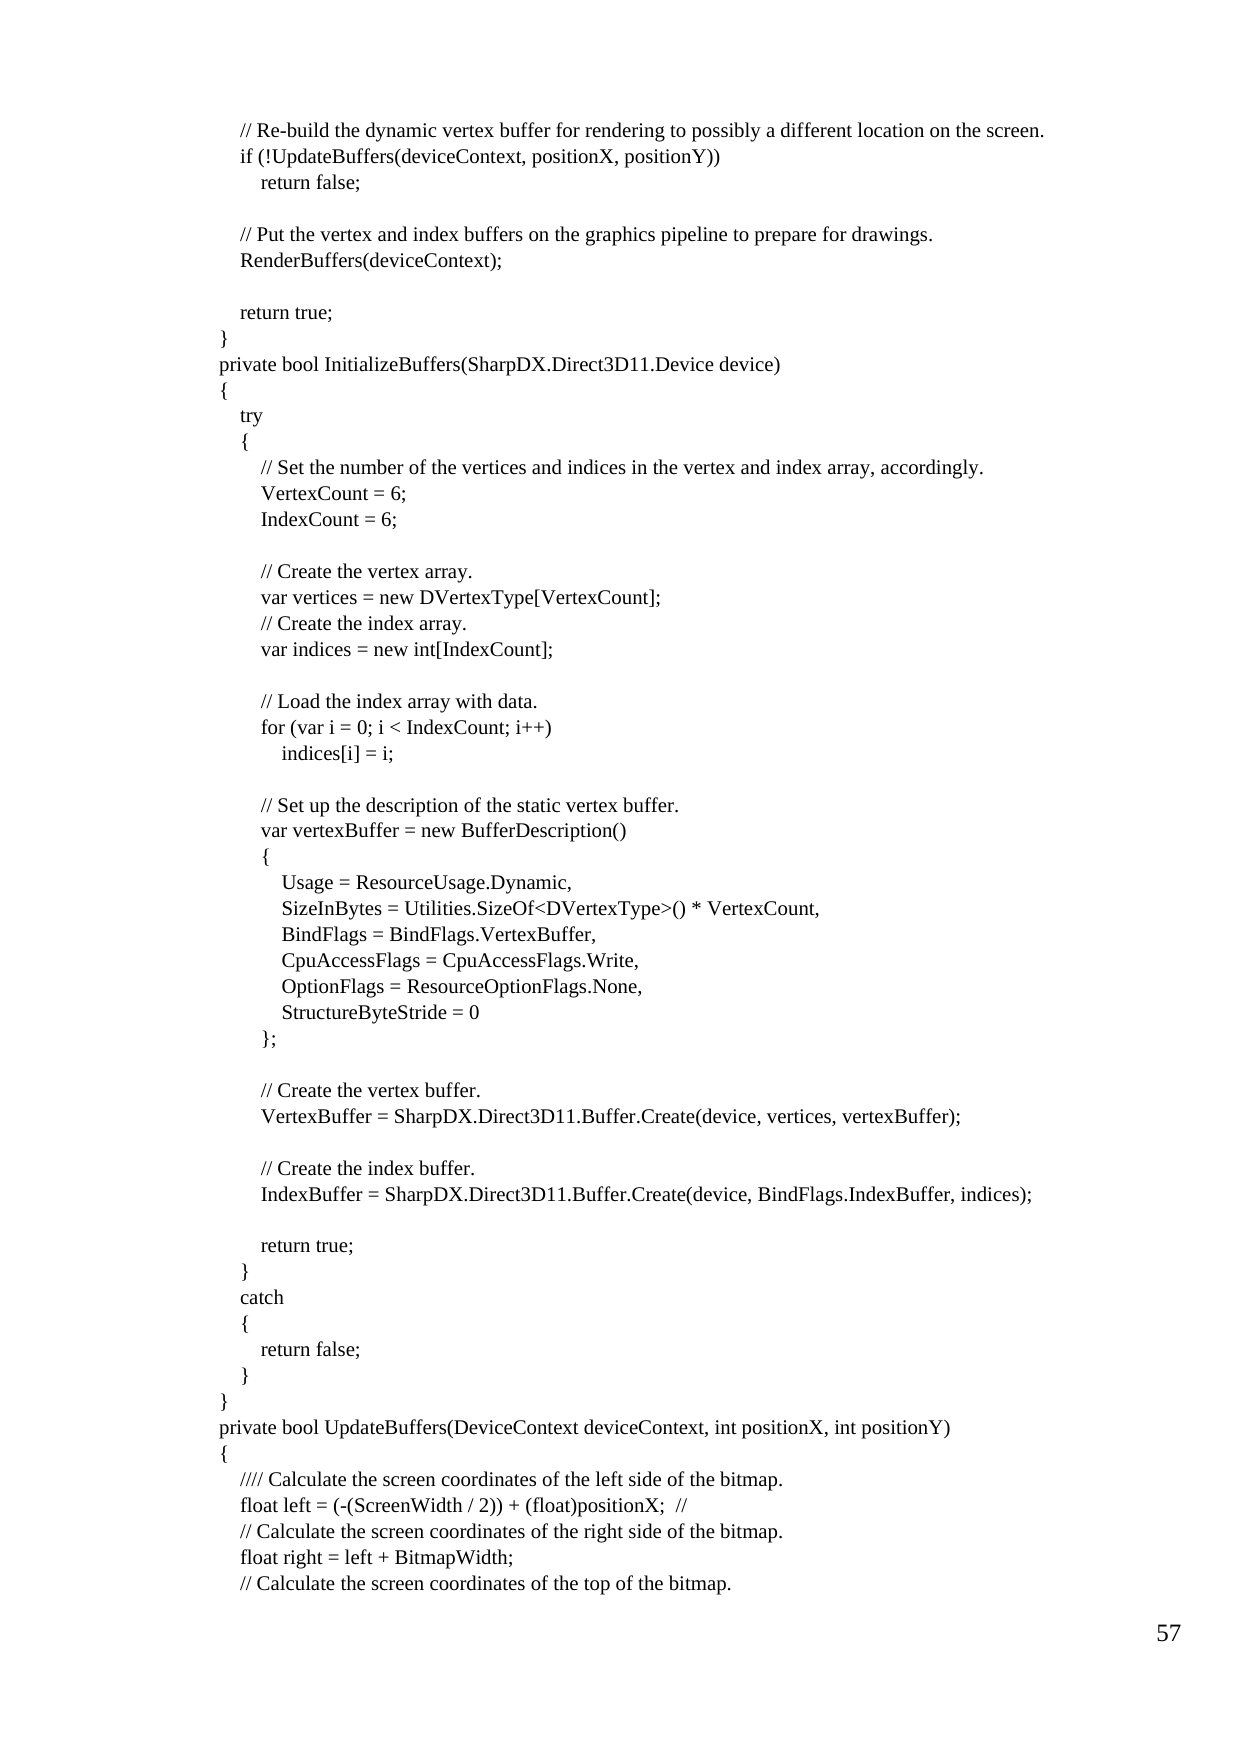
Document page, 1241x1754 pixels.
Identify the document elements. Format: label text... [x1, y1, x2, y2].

text } [177, 326, 1181, 350]
text VertexCount = 6; [177, 481, 1181, 505]
text IndexBuffer = SharpDX.Direct3D11.Buffer.Create(device, BindFlags.IndexBuffer, indices); [177, 1182, 1181, 1206]
text return true; [177, 300, 1181, 324]
text //// Calculate the screen coordinates of the left side of the bitmap. [177, 1467, 1181, 1491]
text for (var i = 0; i < IndexCount; i++) [177, 715, 1181, 739]
text { [177, 1441, 1181, 1465]
text // Calculate the screen coordinates of the top of the bitmap. [177, 1571, 1181, 1595]
text // Set up the description of the static vertex buffer. [177, 792, 1181, 817]
text RenderBuffers(deviceContext); [177, 248, 1181, 272]
text }; [177, 1026, 1181, 1050]
text if (!UpdateBuffers(deviceContext, positionX, positionY)) [177, 144, 1181, 168]
text private bool InitializeBuffers(SharpDX.Direct3D11.Device device) [177, 352, 1181, 376]
text } [177, 1259, 1181, 1283]
text // Create the vertex array. [177, 559, 1181, 583]
text private bool UpdateBuffers(DeviceContext deviceContext, int positionX, int positionY) [177, 1415, 1181, 1439]
text float left = (-(ScreenWidth / 2)) + (float)positionX; // [177, 1493, 1181, 1517]
text // Calculate the screen coordinates of the right side of the bitmap. [177, 1519, 1181, 1543]
text Usage = ResourceUsage.Dynamic, [177, 870, 1181, 894]
text IndexCount = 6; [177, 507, 1181, 531]
text float right = left + BitmapWidth; [177, 1545, 1181, 1569]
text var vertexBuffer = new BufferDescription() [177, 818, 1181, 842]
text return true; [177, 1233, 1181, 1257]
text } [177, 1389, 1181, 1413]
text var vertices = new DVertexType[VertexCount]; [177, 585, 1181, 609]
text return false; [177, 170, 1181, 194]
text // Create the index array. [177, 611, 1181, 635]
text // Re-build the dynamic vertex buffer for rendering to possibly a different location on the screen. [177, 118, 1181, 142]
text SizeInBytes = Utilities.SizeOf<DVertexType>() * VertexCount, [177, 896, 1181, 920]
text } [177, 1363, 1181, 1387]
text VertexBuffer = SharpDX.Direct3D11.Buffer.Create(device, vertices, vertexBuffer); [177, 1104, 1181, 1128]
text { [177, 844, 1181, 868]
text // Put the vertex and index buffers on the graphics pipeline to prepare for drawings. [177, 222, 1181, 246]
text OptionFlags = ResourceOptionFlags.None, [177, 974, 1181, 998]
text { [177, 1311, 1181, 1335]
text // Create the vertex buffer. [177, 1078, 1181, 1102]
text { [177, 429, 1181, 453]
text var indices = new int[IndexCount]; [177, 637, 1181, 661]
text return false; [177, 1337, 1181, 1361]
text BindFlags = BindFlags.VertexBuffer, [177, 922, 1181, 946]
text // Create the index buffer. [177, 1156, 1181, 1180]
text CpuAccessFlags = CpuAccessFlags.Write, [177, 948, 1181, 972]
text // Set the number of the vertices and indices in the vertex and index array, accordingly. [177, 455, 1181, 479]
text { [177, 377, 1181, 402]
text // Load the index array with data. [177, 689, 1181, 713]
text try [177, 403, 1181, 427]
text indices[i] = i; [177, 741, 1181, 765]
text catch [177, 1285, 1181, 1309]
text StructureByteStride = 0 [177, 1000, 1181, 1024]
